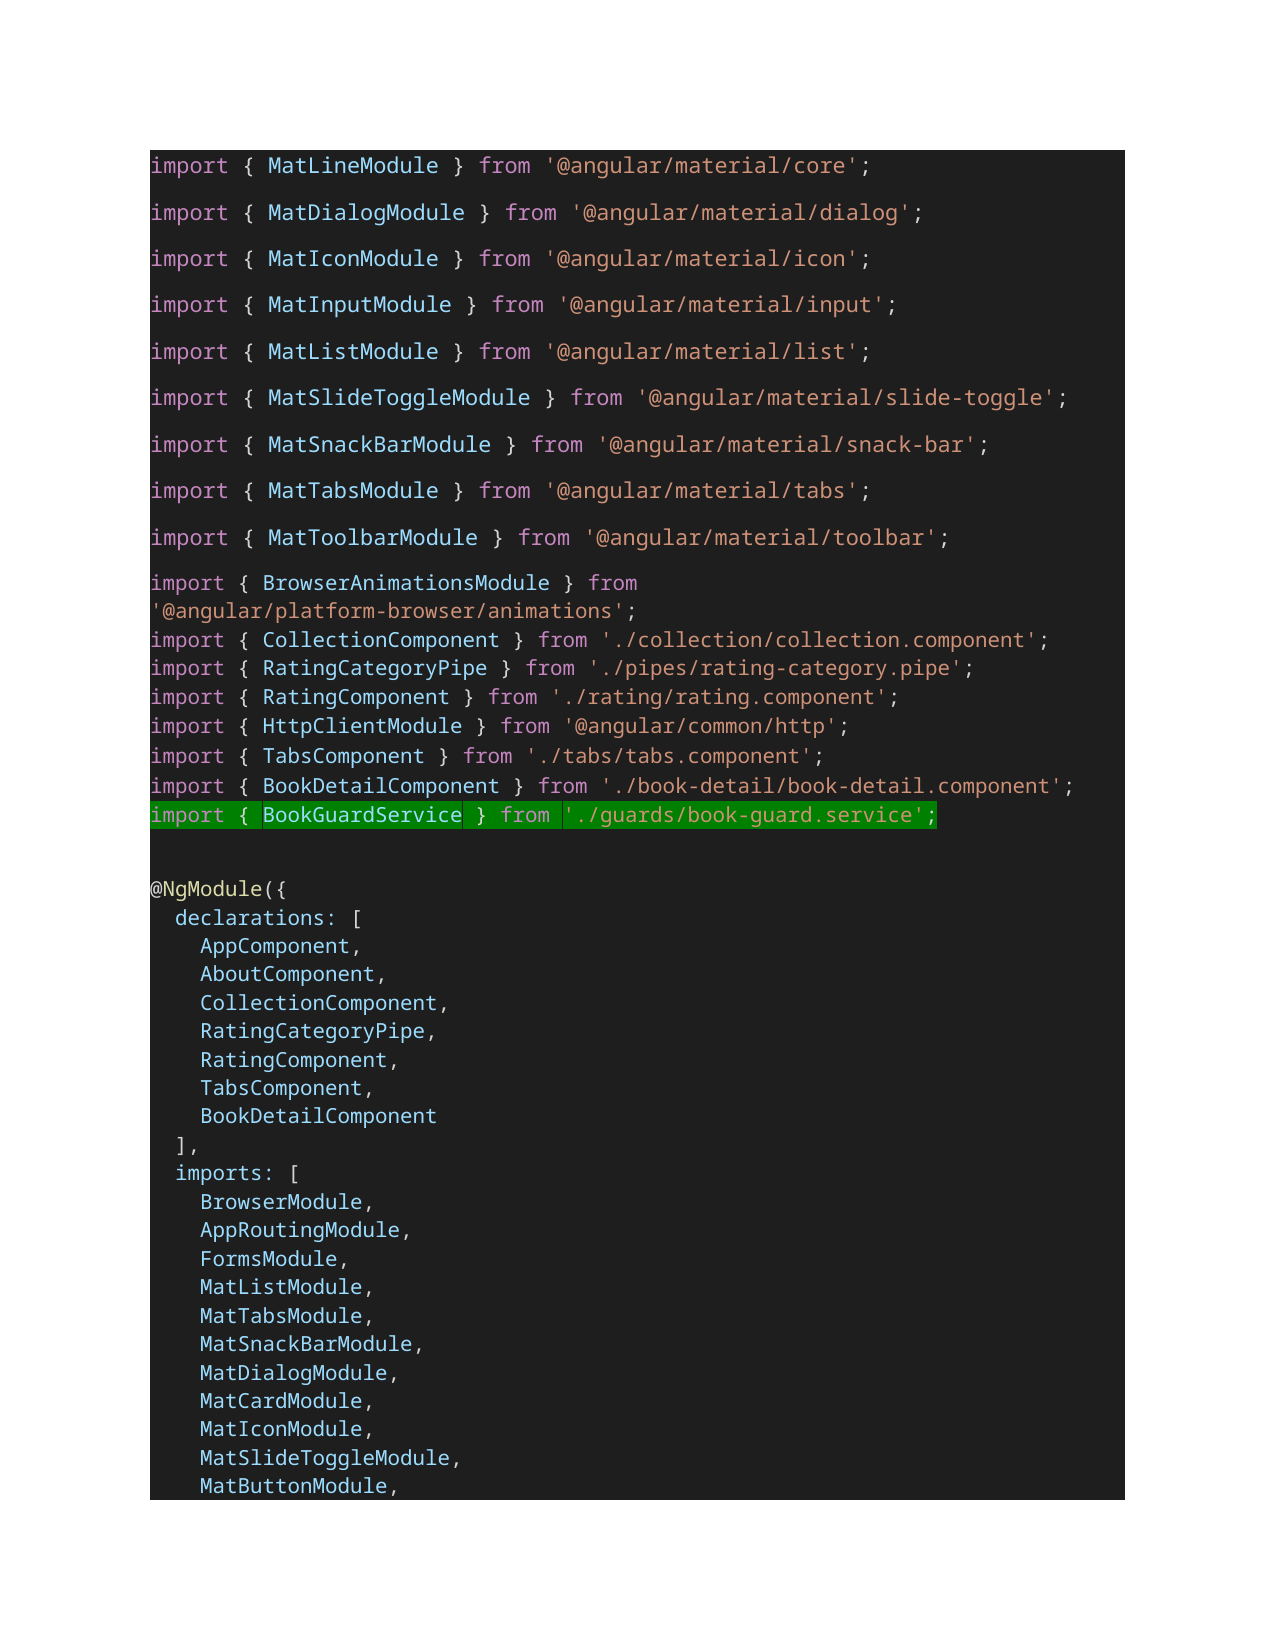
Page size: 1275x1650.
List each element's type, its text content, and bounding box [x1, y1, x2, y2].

text import { MatIconModule } from '@angular/material/icon'; [150, 243, 1125, 273]
text MatCardModule, [150, 1386, 1125, 1414]
text import { MatLineModule } from '@angular/material/core'; [150, 150, 1125, 180]
text BrowserModule, [150, 1187, 1125, 1215]
text BookDetailComponent [150, 1102, 1125, 1130]
text import { CollectionComponent } from './collection/collection.component'; [150, 625, 1125, 653]
text declarations: [ [150, 903, 1125, 931]
text CollectionComponent, [150, 988, 1125, 1016]
text AppRoutingModule, [150, 1215, 1125, 1244]
text MatSnackBarModule, [150, 1329, 1125, 1358]
text MatListModule, [150, 1272, 1125, 1301]
text import { RatingComponent } from './rating/rating.component'; [150, 682, 1125, 710]
text TabsComponent, [150, 1073, 1125, 1102]
text AppComponent, [150, 931, 1125, 959]
text RatingCategoryPipe, [150, 1016, 1125, 1045]
text AboutComponent, [150, 959, 1125, 988]
text import { MatSnackBarModule } from '@angular/material/snack-bar'; [150, 429, 1125, 458]
text import { RatingCategoryPipe } from './pipes/rating-category.pipe'; [150, 653, 1125, 682]
text import { MatListModule } from '@angular/material/list'; [150, 336, 1125, 366]
text MatTabsModule, [150, 1301, 1125, 1329]
text import { MatDialogModule } from '@angular/material/dialog'; [150, 196, 1125, 226]
text MatIconModule, [150, 1414, 1125, 1443]
text MatSlideToggleModule, [150, 1443, 1125, 1471]
text import { MatSlideToggleModule } from '@angular/material/slide-toggle'; [150, 382, 1125, 412]
text imports: [ [150, 1158, 1125, 1187]
text import { BrowserAnimationsModule } from '@angular/platform-browser/animations'; [150, 568, 1125, 625]
text FormsModule, [150, 1244, 1125, 1272]
text import { MatInputModule } from '@angular/material/input'; [150, 289, 1125, 319]
text RatingComponent, [150, 1045, 1125, 1073]
text MatButtonModule, [150, 1471, 1125, 1500]
text import { MatToolbarModule } from '@angular/material/toolbar'; [150, 522, 1125, 551]
text MatDialogModule, [150, 1358, 1125, 1386]
text @NgModule({ [150, 874, 1125, 903]
text import { HttpClientModule } from '@angular/common/http'; import { TabsComponent } from './tabs/tabs.component'; import { BookDetailComponent } from './book-detail/book-detail.component'; import { BookGuardService } from './guards/book-guard.service'; [150, 710, 1125, 829]
text import { MatTabsModule } from '@angular/material/tabs'; [150, 475, 1125, 505]
text ], [150, 1130, 1125, 1158]
